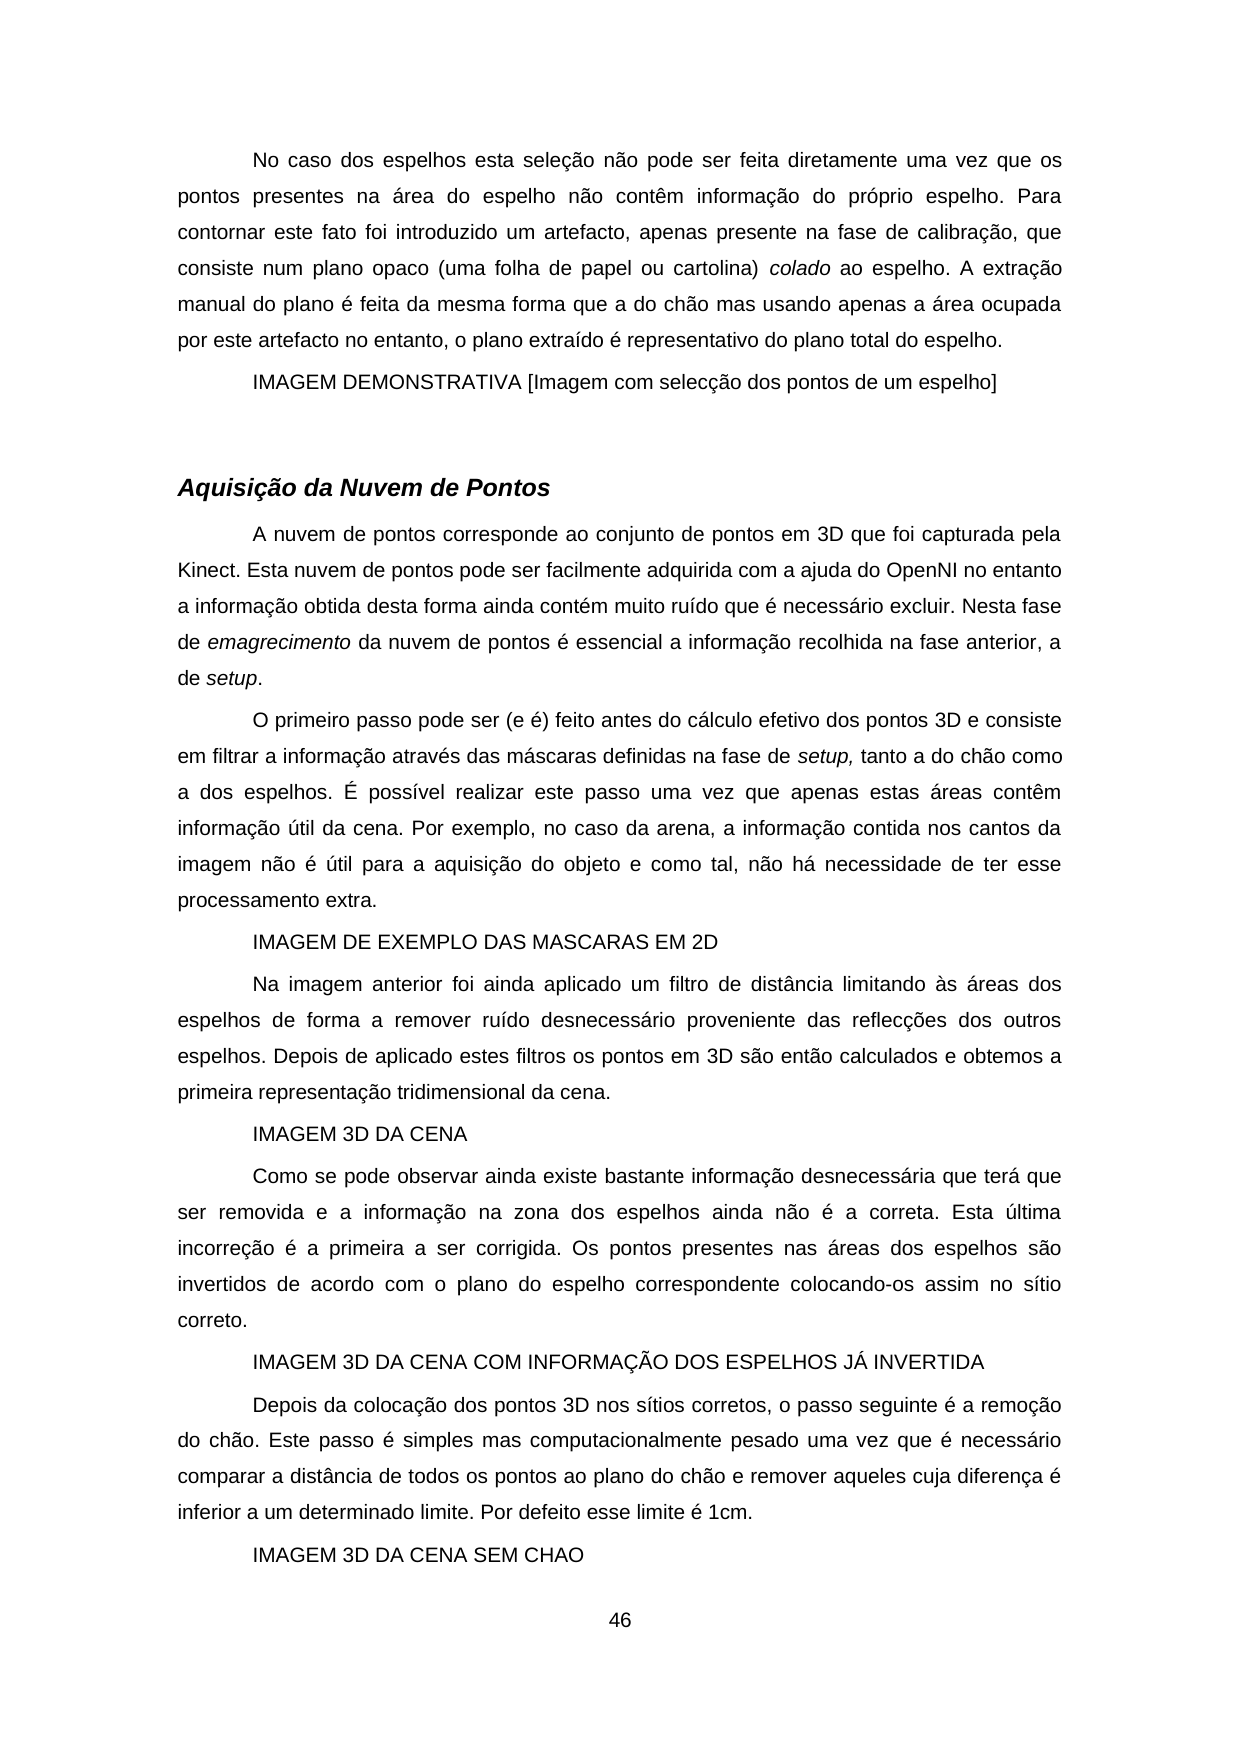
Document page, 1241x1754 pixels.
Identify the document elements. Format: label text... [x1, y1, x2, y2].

text Na imagem anterior foi ainda aplicado um filtro de distância limitando às áreas dos espelhos de forma a remover ruído desnecessário proveniente das reflecções dos outros espelhos. Depois de aplicado estes filtros os pontos em 3D são então calculados e obtemos a primeira representação tridimensional da cena. [177, 972, 1063, 1104]
text Depois da colocação dos pontos 3D nos sítios corretos, o passo seguinte é a remoção do chão. Este passo é simples mas computacionalmente pesado uma vez que é necessário comparar a distância de todos os pontos ao plano do chão e remover aqueles cuja diferença é inferior a um determinado limite. Por defeito esse limite é 1cm. [177, 1392, 1063, 1524]
text IMAGEM 3D DA CENA COM INFORMAÇÃO DOS ESPELHOS JÁ INVERTIDA [177, 1350, 1063, 1374]
text IMAGEM DE EXEMPLO DAS MASCARAS EM 2D [177, 930, 1063, 954]
text IMAGEM DEMONSTRATIVA [Imagem com selecção dos pontos de um espelho] [177, 369, 1063, 393]
text IMAGEM 3D DA CENA SEM CHAO [177, 1542, 1063, 1566]
text IMAGEM 3D DA CENA [177, 1122, 1063, 1146]
text Como se pode observar ainda existe bastante informação desnecessária que terá que ser removida e a informação na zona dos espelhos ainda não é a correta. Esta última incorreção é a primeira a ser corrigida. Os pontos presentes nas áreas dos espelhos são invertidos de acordo com o plano do espelho correspondente colocando-os assim no sítio correto. [177, 1164, 1063, 1332]
text Aquisição da Nuvem de Pontos [177, 473, 1063, 501]
text No caso dos espelhos esta seleção não pode ser feita diretamente uma vez que os pontos presentes na área do espelho não contêm informação do próprio espelho. Para contornar este fato foi introduzido um artefacto, apenas presente na fase de calibração, que consiste num plano opaco (uma folha de papel ou cartolina) colado ao espelho. A extração manual do plano é feita da mesma forma que a do chão mas usando apenas a área ocupada por este artefacto no entanto, o plano extraído é representativo do plano total do espelho. [177, 148, 1063, 351]
text O primeiro passo pode ser (e é) feito antes do cálculo efetivo dos pontos 3D e consiste em filtrar a informação através das máscaras definidas na fase de setup, tanto a do chão como a dos espelhos. É possível realizar este passo uma vez que apenas estas áreas contêm informação útil da cena. Por exemplo, no caso da arena, a informação contida nos cantos da imagem não é útil para a aquisição do objeto e como tal, não há necessidade de ter esse processamento extra. [177, 708, 1063, 912]
text A nuvem de pontos corresponde ao conjunto de pontos em 3D que foi capturada pela Kinect. Esta nuvem de pontos pode ser facilmente adquirida com a ajuda do OpenNI no entanto a informação obtida desta forma ainda contém muito ruído que é necessário excluir. Nesta fase de emagrecimento da nuvem de pontos é essencial a informação recolhida na fase anterior, a de setup. [177, 522, 1063, 690]
